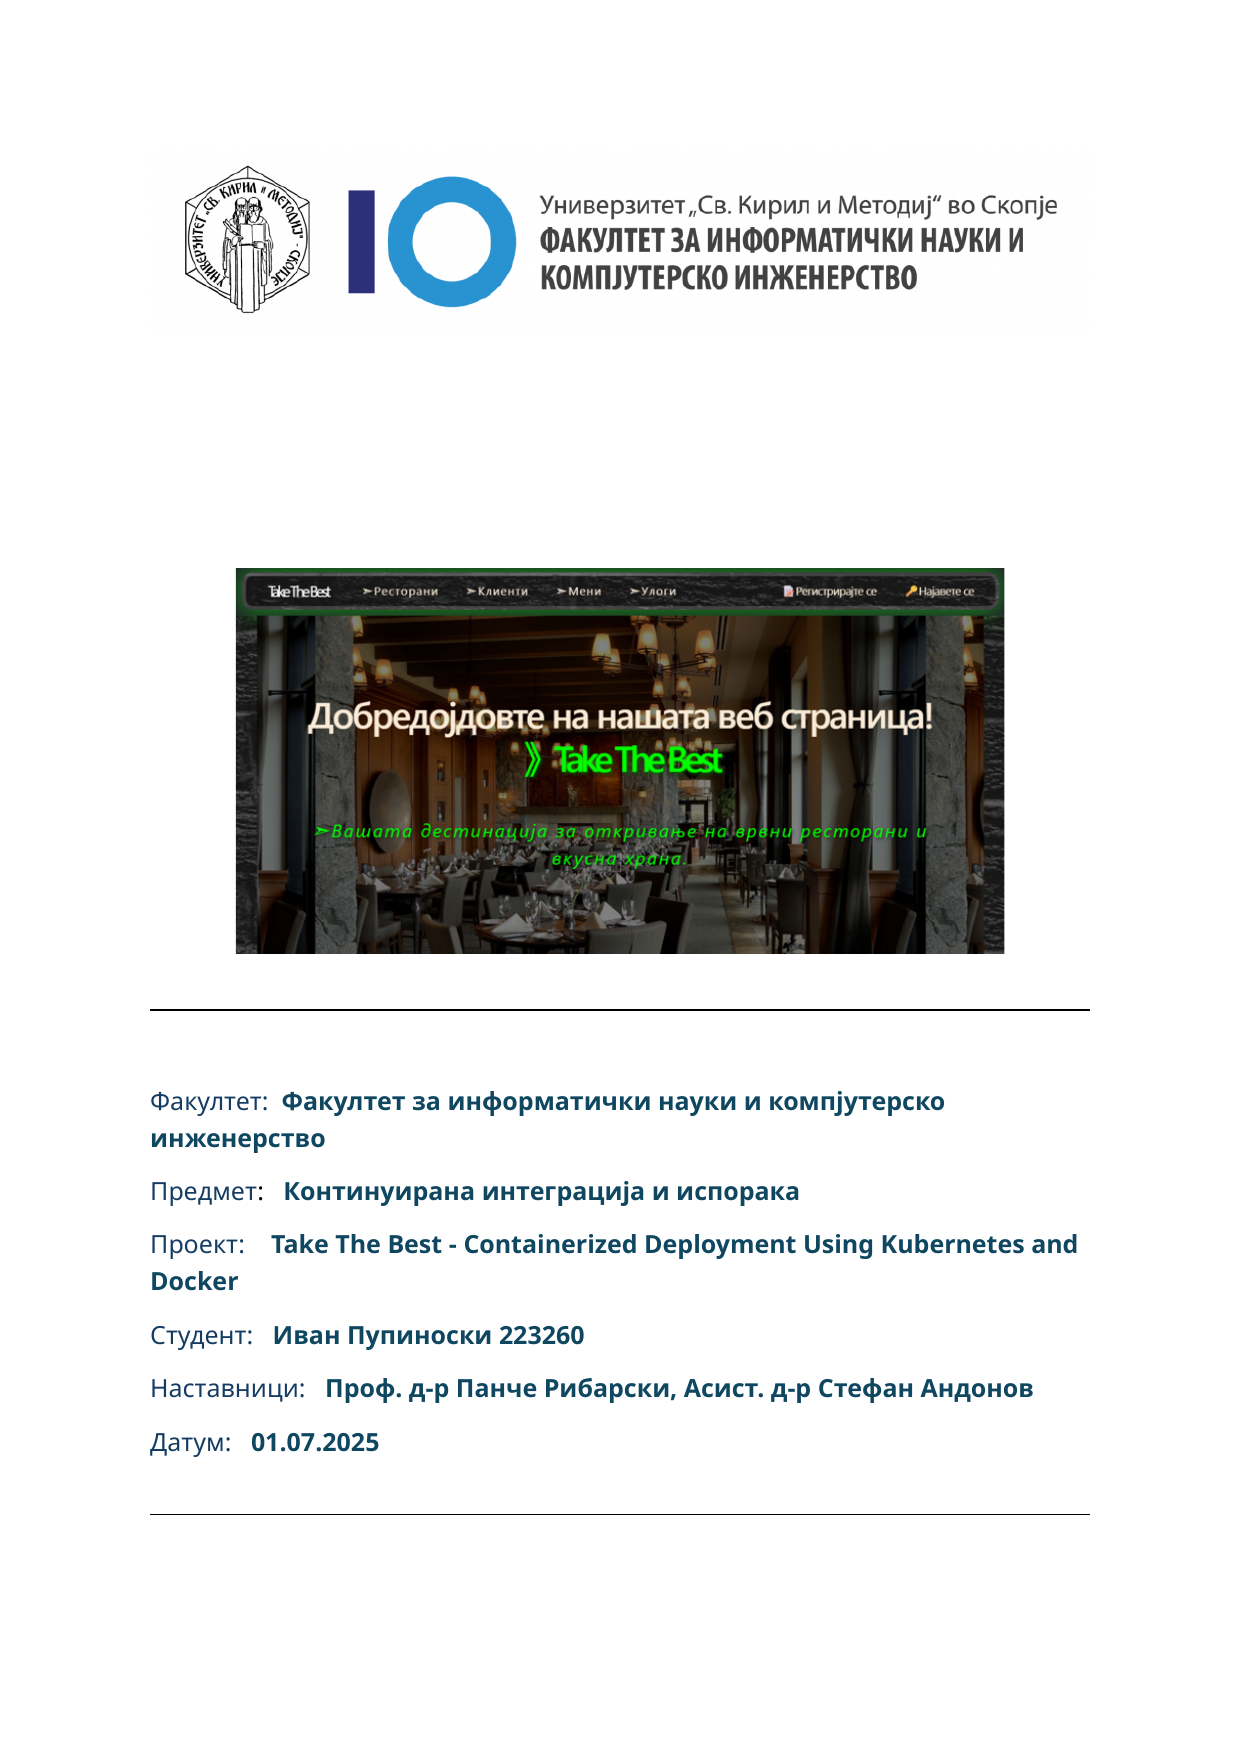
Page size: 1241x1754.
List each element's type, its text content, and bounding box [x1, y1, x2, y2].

text Датум: 01.07.2025 [150, 1424, 1090, 1458]
text Наставници: Проф. д-р Панче Рибарски, Асист. д-р Стефан Андонов [150, 1371, 1090, 1405]
text Предмет: Континуирана интеграција и испорака [150, 1174, 1090, 1208]
text Факултет: Факултет за информатички науки и компјутерско инженерство [150, 1083, 1090, 1154]
text Студент: Иван Пупиноски 223260 [150, 1317, 1090, 1351]
text Проект: Take The Best - Containerized Deployment Using Kubernetes and Docker [150, 1227, 1090, 1298]
picture [150, 150, 1091, 336]
picture [235, 568, 1005, 954]
